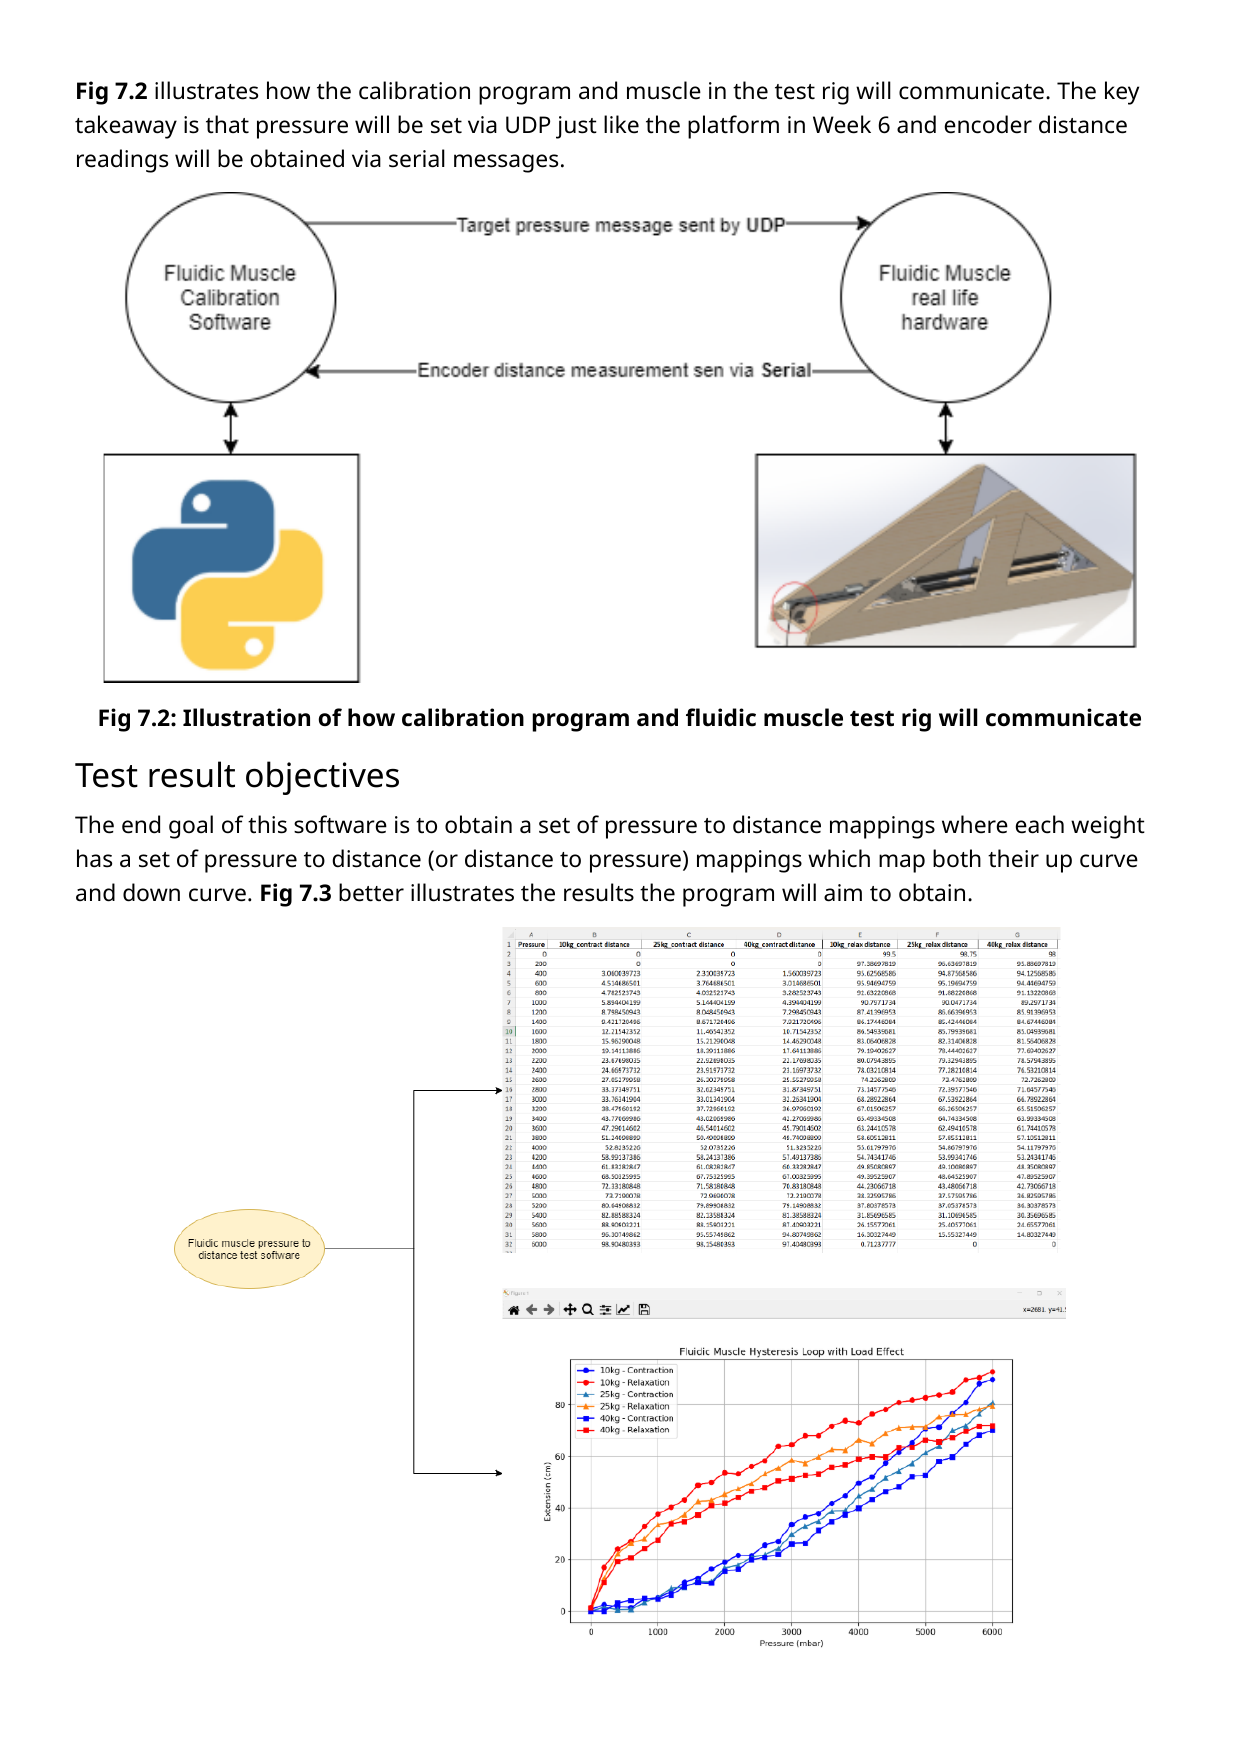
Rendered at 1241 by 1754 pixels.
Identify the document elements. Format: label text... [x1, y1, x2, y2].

text The end goal of this software is to obtain a set of pressure to distance mappings where each weight has a set of pressure to distance (or distance to pressure) mappings which map both their up curve and down curve. Fig 7.3 better illustrates the results the program will aim to obtain. [75, 809, 1165, 908]
text Fig 7.2 illustrates how the calibration program and muscle in the test rig will communicate. The key takeaway is that pressure will be set via UDP just like the platform in Week 6 and encoder distance readings will be obtained via serial messages. [75, 75, 1165, 174]
picture [103, 192, 1137, 683]
text Fig 7.2: Illustration of how calibration program and fluidic muscle test rig will communicate [75, 702, 1165, 733]
picture [174, 927, 1067, 1658]
subtitle Test result objectives [75, 752, 1165, 797]
